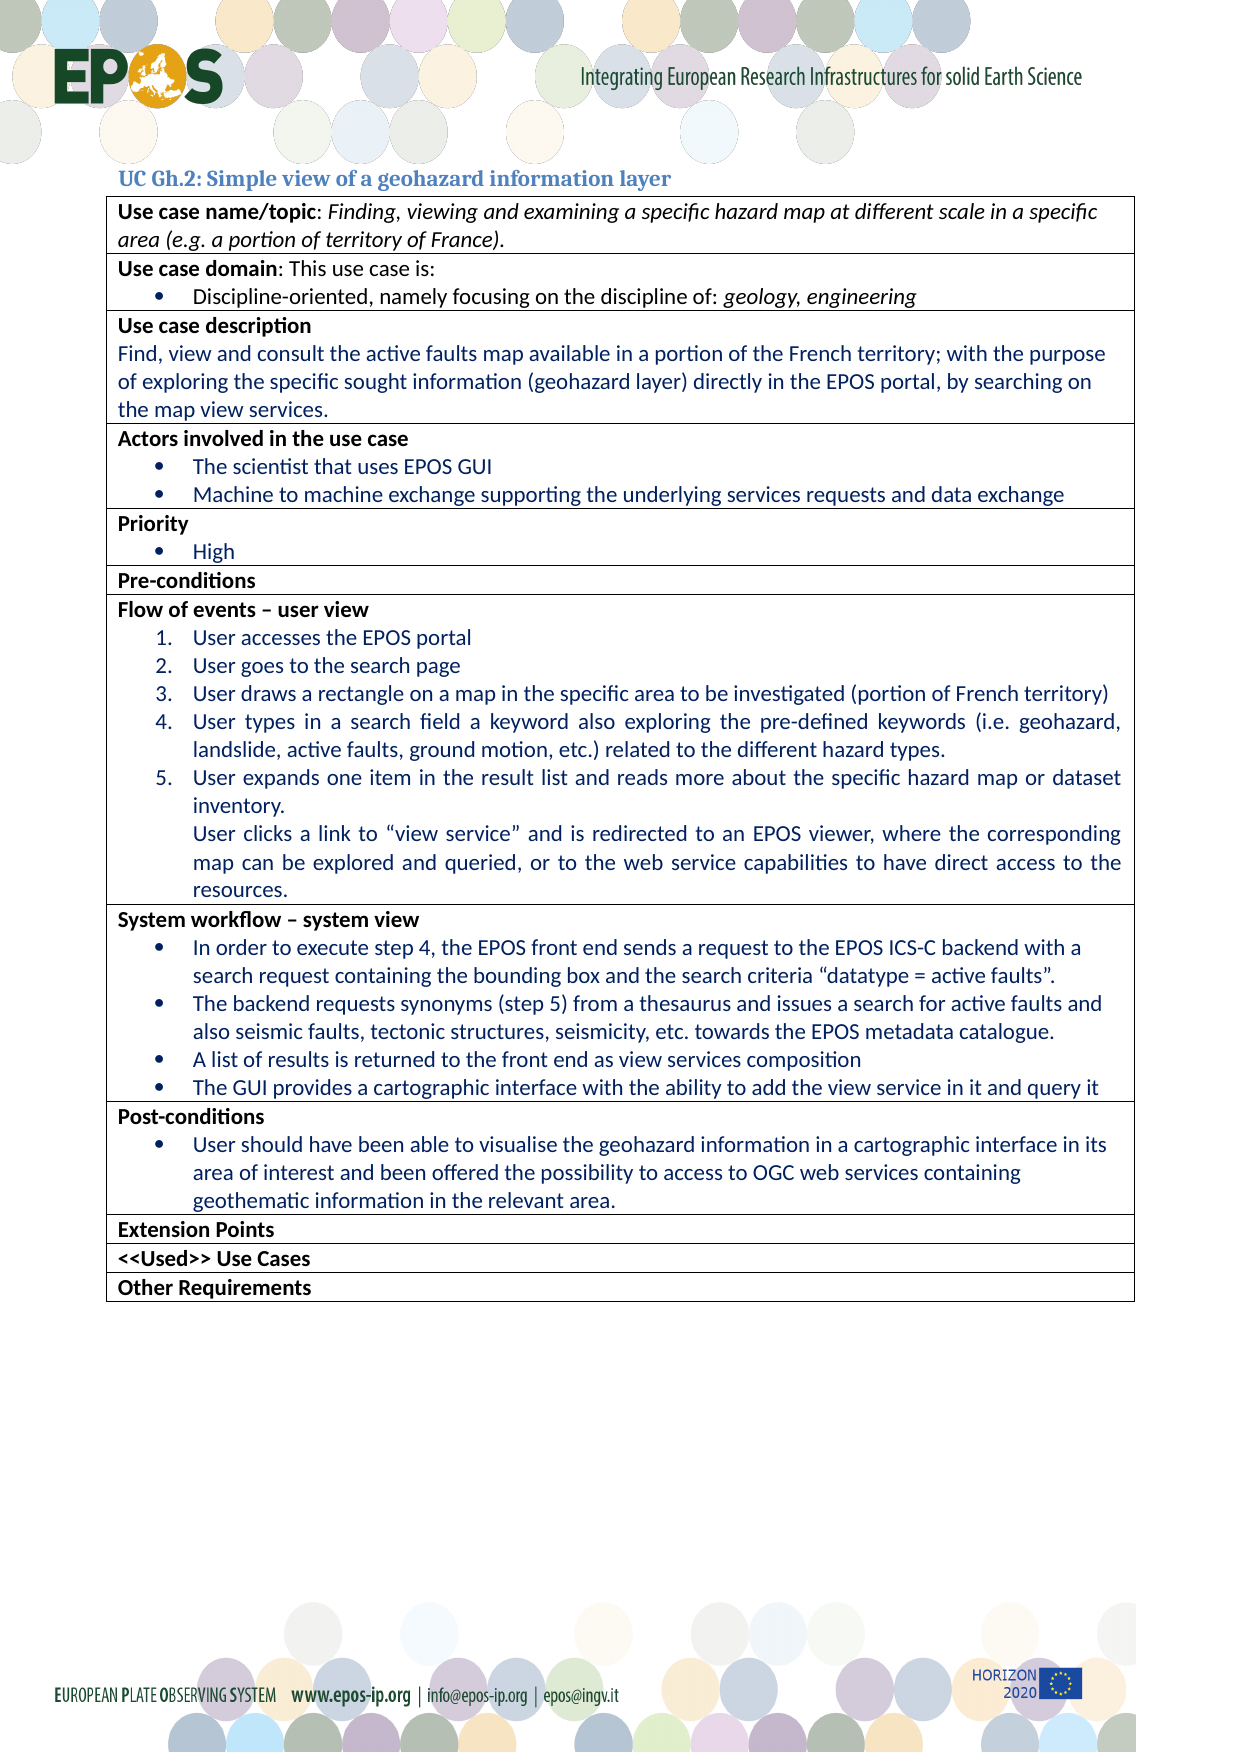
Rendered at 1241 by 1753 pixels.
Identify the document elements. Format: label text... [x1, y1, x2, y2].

table_cell Use case description Find, view and consult the active faults map available in a portion of the French territory; with the purpose of exploring the specific sought information (geohazard layer) directly in the EPOS portal, by searching on the map view services. [107, 311, 1134, 423]
table_cell System workflow – system view In order to execute step 4, the EPOS front end sends a request to the EPOS ICS-C backend with a search request containing the bounding box and the search criteria “datatype = active faults”. The backend requests synonyms (step 5) from a thesaurus and issues a search for active faults and also seismic faults, tectonic structures, seismicity, etc. towards the EPOS metadata catalogue. A list of results is returned to the front end as view services composition The GUI provides a cartographic interface with the ability to add the view service in it and query it [107, 905, 1134, 1101]
table_cell Pre-conditions [107, 566, 1134, 594]
table_header Use case name/topic: Finding, viewing and examining a specific hazard map at different scale in a specific area (e.g. a portion of territory of France). [107, 197, 1134, 253]
table_cell Use case domain: This use case is: Discipline-oriented, namely focusing on the discipline of: geology, engineering [107, 254, 1134, 310]
table_cell Priority High [107, 509, 1134, 565]
picture [0, 0, 1136, 166]
table_cell Post-conditions User should have been able to visualise the geohazard information in a cartographic interface in its area of interest and been offered the possibility to access to OGC web services containing geothematic information in the relevant area. [107, 1102, 1134, 1214]
table_cell Other Requirements [107, 1273, 1134, 1301]
table_cell Flow of events – user view User accesses the EPOS portal User goes to the search page User draws a rectangle on a map in the specific area to be investigated (portion of French territory) User types in a search field a keyword also exploring the pre-defined keywords (i.e. geohazard, landslide, active faults, ground motion, etc.) related to the different hazard types. User expands one item in the result list and reads more about the specific hazard map or dataset inventory. User clicks a link to “view service” and is redirected to an EPOS viewer, where the corresponding map can be explored and queried, or to the web service capabilities to have direct access to the resources. [107, 595, 1134, 904]
text UC Gh.2: Simple view of a geohazard information layer [118, 166, 1122, 192]
table_cell Actors involved in the use case The scientist that uses EPOS GUI Machine to machine exchange supporting the underlying services requests and data exchange [107, 424, 1134, 508]
table_cell Extension Points [107, 1215, 1134, 1243]
table_cell <<Used>> Use Cases [107, 1244, 1134, 1272]
picture [0, 1581, 1136, 1752]
